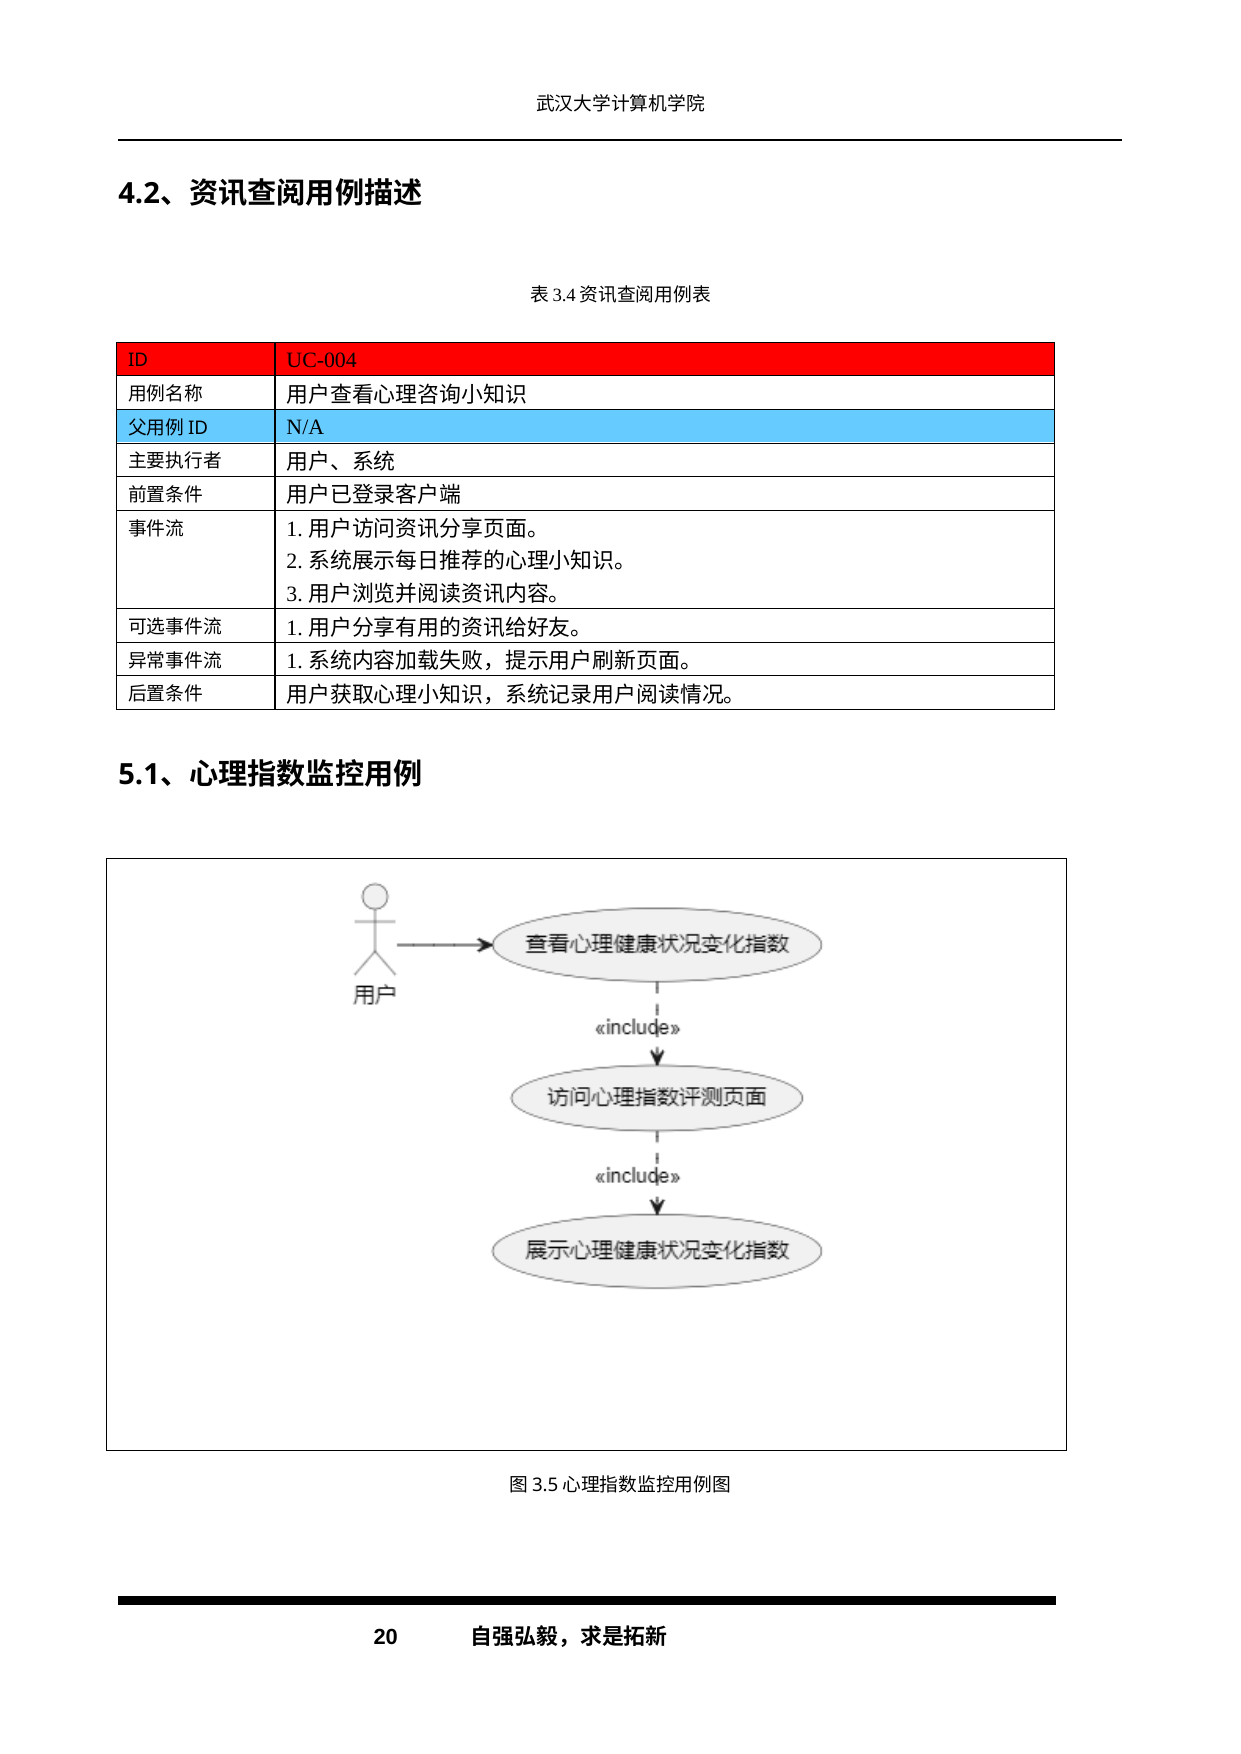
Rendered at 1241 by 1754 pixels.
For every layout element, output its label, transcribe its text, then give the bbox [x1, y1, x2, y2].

table_cell 用户已登录客户端 [276, 477, 1054, 509]
table_header ID [117, 343, 274, 375]
table_cell 1. 系统内容加载失败，提示用户刷新页面。 [276, 643, 1054, 675]
table_cell 父用例ID [117, 410, 274, 442]
picture [344, 875, 829, 1297]
text 图3.5心理指数监控用例图 [118, 1467, 1122, 1500]
subtitle 4.2、资讯查阅用例描述 [118, 158, 1122, 223]
table_cell 用户、系统 [276, 444, 1054, 476]
text 表3.4资讯查阅用例表 [118, 277, 1122, 309]
table_cell 用户获取心理小知识，系统记录用户阅读情况。 [276, 676, 1054, 709]
table_cell 1. 用户分享有用的资讯给好友。 [276, 609, 1054, 642]
table_cell N/A [276, 410, 1054, 442]
table_cell 前置条件 [117, 477, 274, 509]
table_cell 事件流 [117, 511, 274, 608]
subtitle 5.1、心理指数监控用例 [118, 739, 1122, 804]
table_cell 主要执行者 [117, 444, 274, 476]
table_header [107, 859, 1066, 1450]
table_cell 异常事件流 [117, 643, 274, 675]
table_cell 1. 用户访问资讯分享页面。 2. 系统展示每日推荐的心理小知识。 3. 用户浏览并阅读资讯内容。 [276, 511, 1054, 608]
table_cell 用户查看心理咨询小知识 [276, 376, 1054, 409]
table_cell 可选事件流 [117, 609, 274, 642]
table_cell 后置条件 [117, 676, 274, 709]
table_cell 用例名称 [117, 376, 274, 409]
table_header UC-004 [276, 343, 1054, 375]
